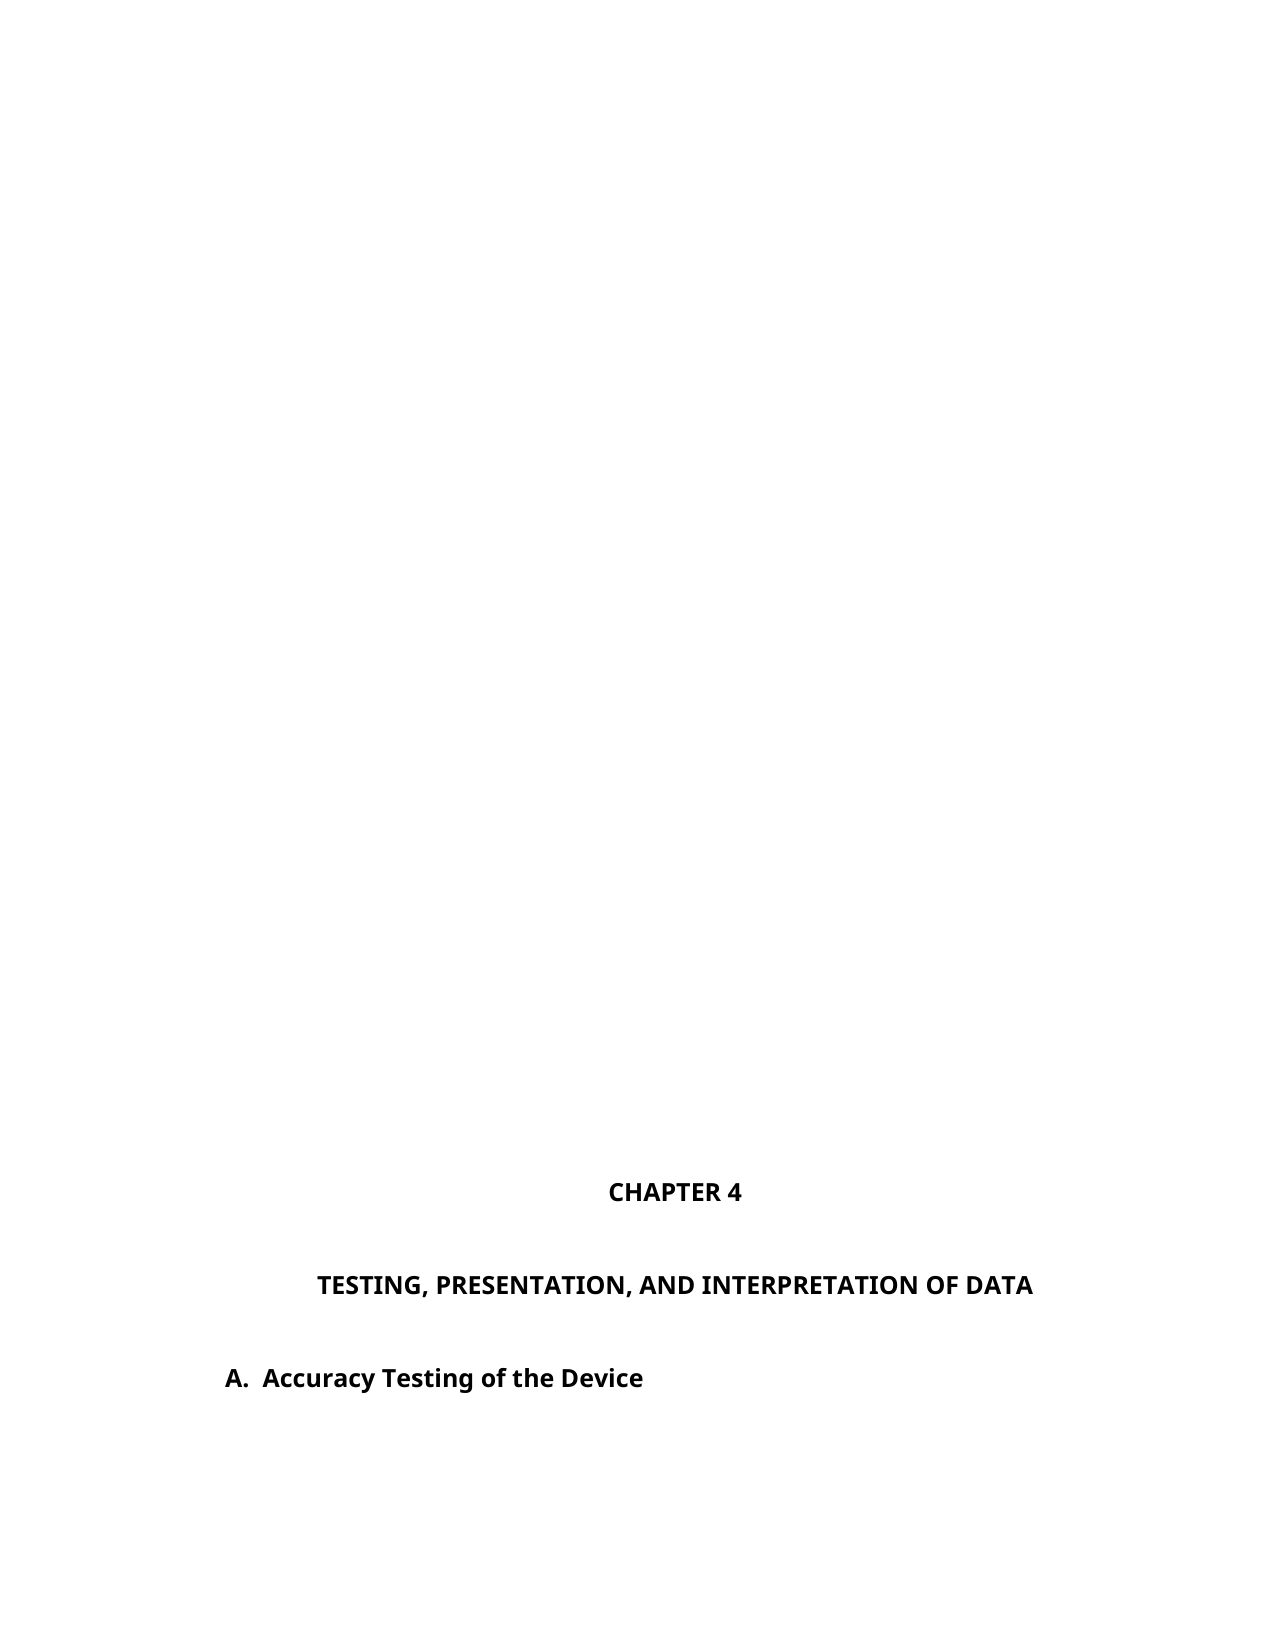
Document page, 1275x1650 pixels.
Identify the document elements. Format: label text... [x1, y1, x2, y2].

text CHAPTER 4 [225, 1174, 1125, 1208]
text TESTING, PRESENTATION, AND INTERPRETATION OF DATA [225, 1267, 1125, 1302]
list Accuracy Testing of the Device [225, 1361, 1125, 1395]
